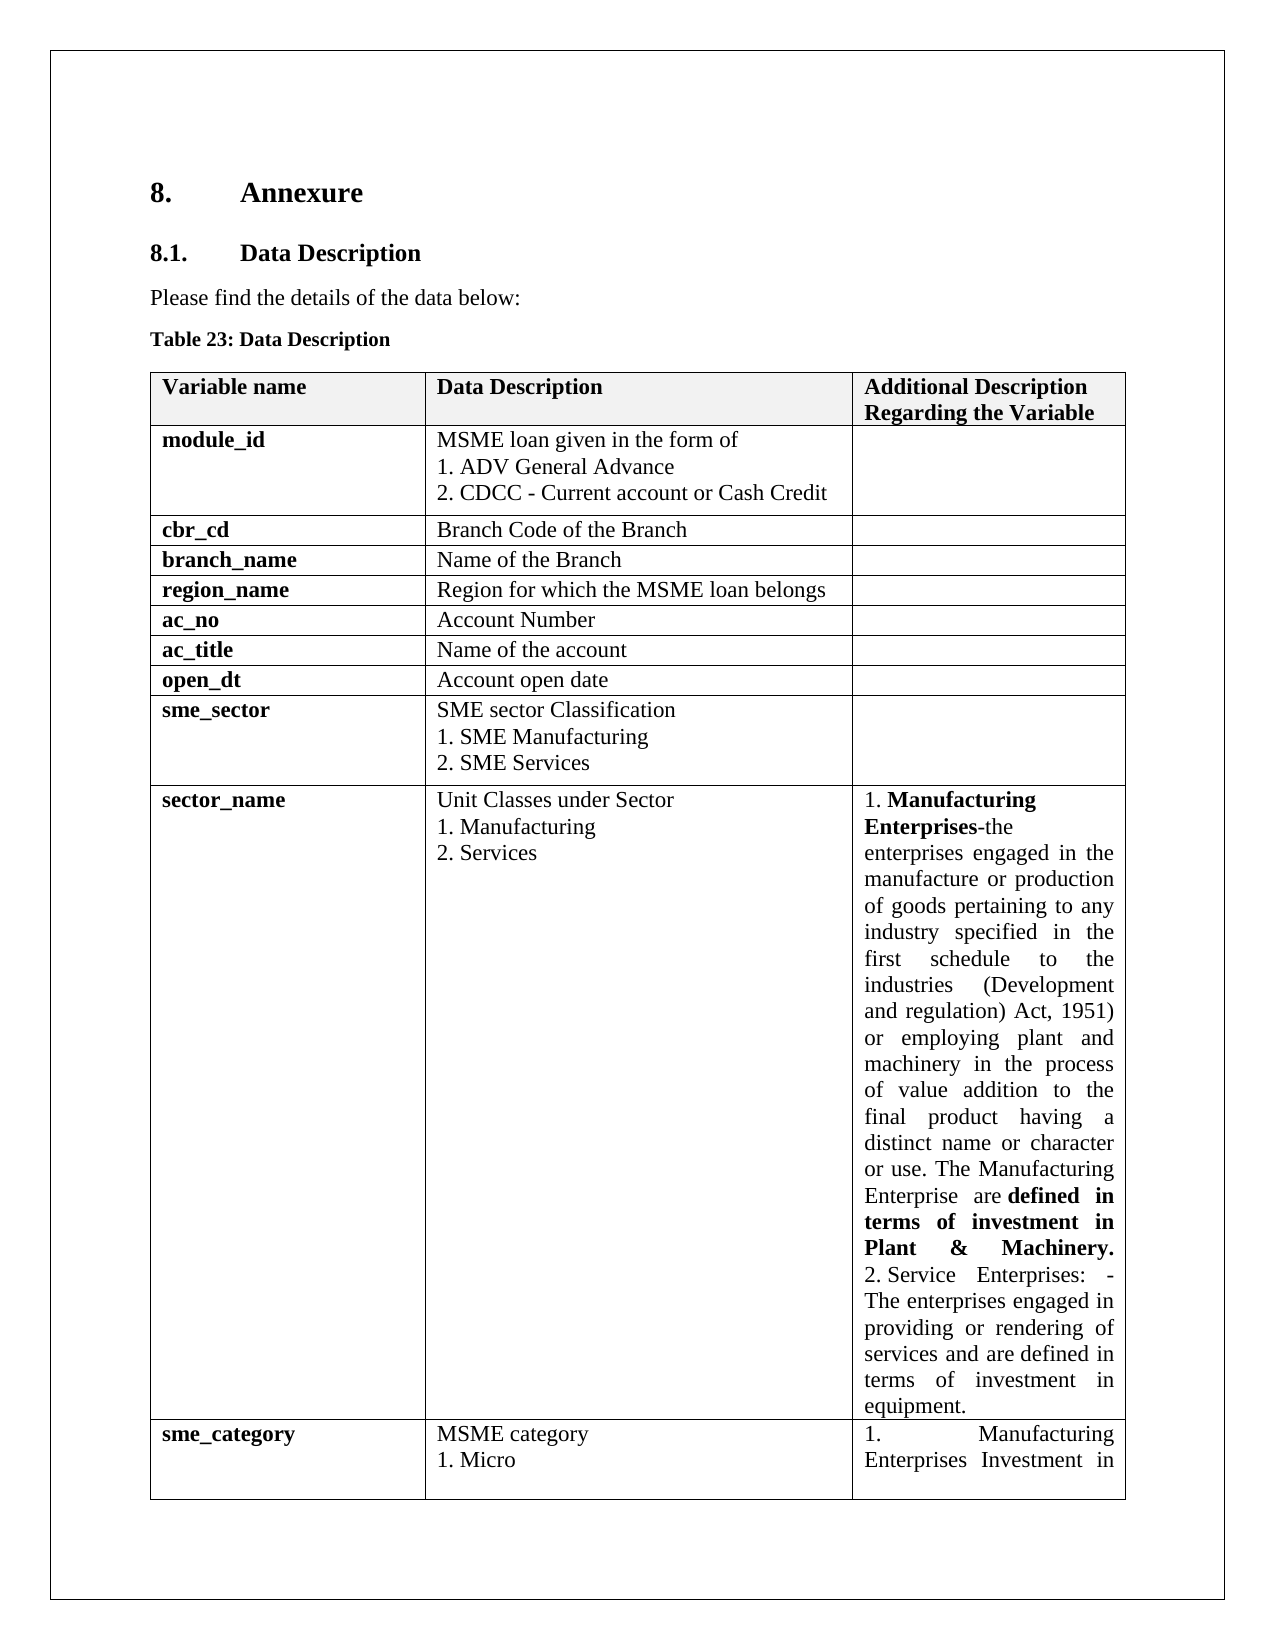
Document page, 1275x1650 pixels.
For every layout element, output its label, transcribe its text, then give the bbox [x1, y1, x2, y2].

subtitle Annexure [150, 175, 1125, 208]
table_cell Name of the Branch [426, 546, 852, 575]
table_cell [853, 516, 1125, 545]
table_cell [853, 1420, 1125, 1499]
table_cell ac_title [151, 636, 425, 665]
table_cell ac_no [151, 606, 425, 635]
table_cell module_id [151, 426, 425, 515]
table_cell 1. Manufacturing Enterprises-the enterprises engaged in the manufacture or production of goods pertaining to any industry specified in the first schedule to the industries (Development and regulation) Act, 1951) or employing plant and machinery in the process of value addition to the final product having a distinct name or character or use. The Manufacturing Enterprise are defined in terms of investment in Plant & Machinery. 2. Service Enterprises: -The enterprises engaged in providing or rendering of services and are defined in terms of investment in equipment. [853, 786, 1125, 1419]
table_header Variable name [151, 373, 425, 425]
subtitle Data Description [150, 238, 1125, 267]
table_cell Unit Classes under Sector 1. Manufacturing 2. Services [426, 786, 852, 1419]
table_header Data Description [426, 373, 852, 425]
table_cell MSME loan given in the form of 1. ADV General Advance 2. CDCC - Current account or Cash Credit [426, 426, 852, 515]
table_cell [853, 666, 1125, 695]
table_cell sme_sector [151, 696, 425, 785]
table_cell sector_name [151, 786, 425, 1419]
table_cell [853, 426, 1125, 515]
table_cell [853, 636, 1125, 665]
table_cell Region for which the MSME loan belongs [426, 576, 852, 605]
table_cell [853, 606, 1125, 635]
table_cell [853, 696, 1125, 785]
table_cell open_dt [151, 666, 425, 695]
table_cell Account Number [426, 606, 852, 635]
table_header Additional Description Regarding the Variable [853, 373, 1125, 425]
text Please find the details of the data below: [150, 284, 1125, 310]
table_cell branch_name [151, 546, 425, 575]
table_cell [853, 546, 1125, 575]
table_cell Account open date [426, 666, 852, 695]
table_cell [426, 1420, 852, 1499]
text Table 23: Data Description [150, 327, 1125, 351]
table_cell SME sector Classification 1. SME Manufacturing 2. SME Services [426, 696, 852, 785]
table_cell Branch Code of the Branch [426, 516, 852, 545]
table_cell region_name [151, 576, 425, 605]
table_cell cbr_cd [151, 516, 425, 545]
table_cell Name of the account [426, 636, 852, 665]
table_cell sme_category [151, 1420, 425, 1499]
table_cell [853, 576, 1125, 605]
